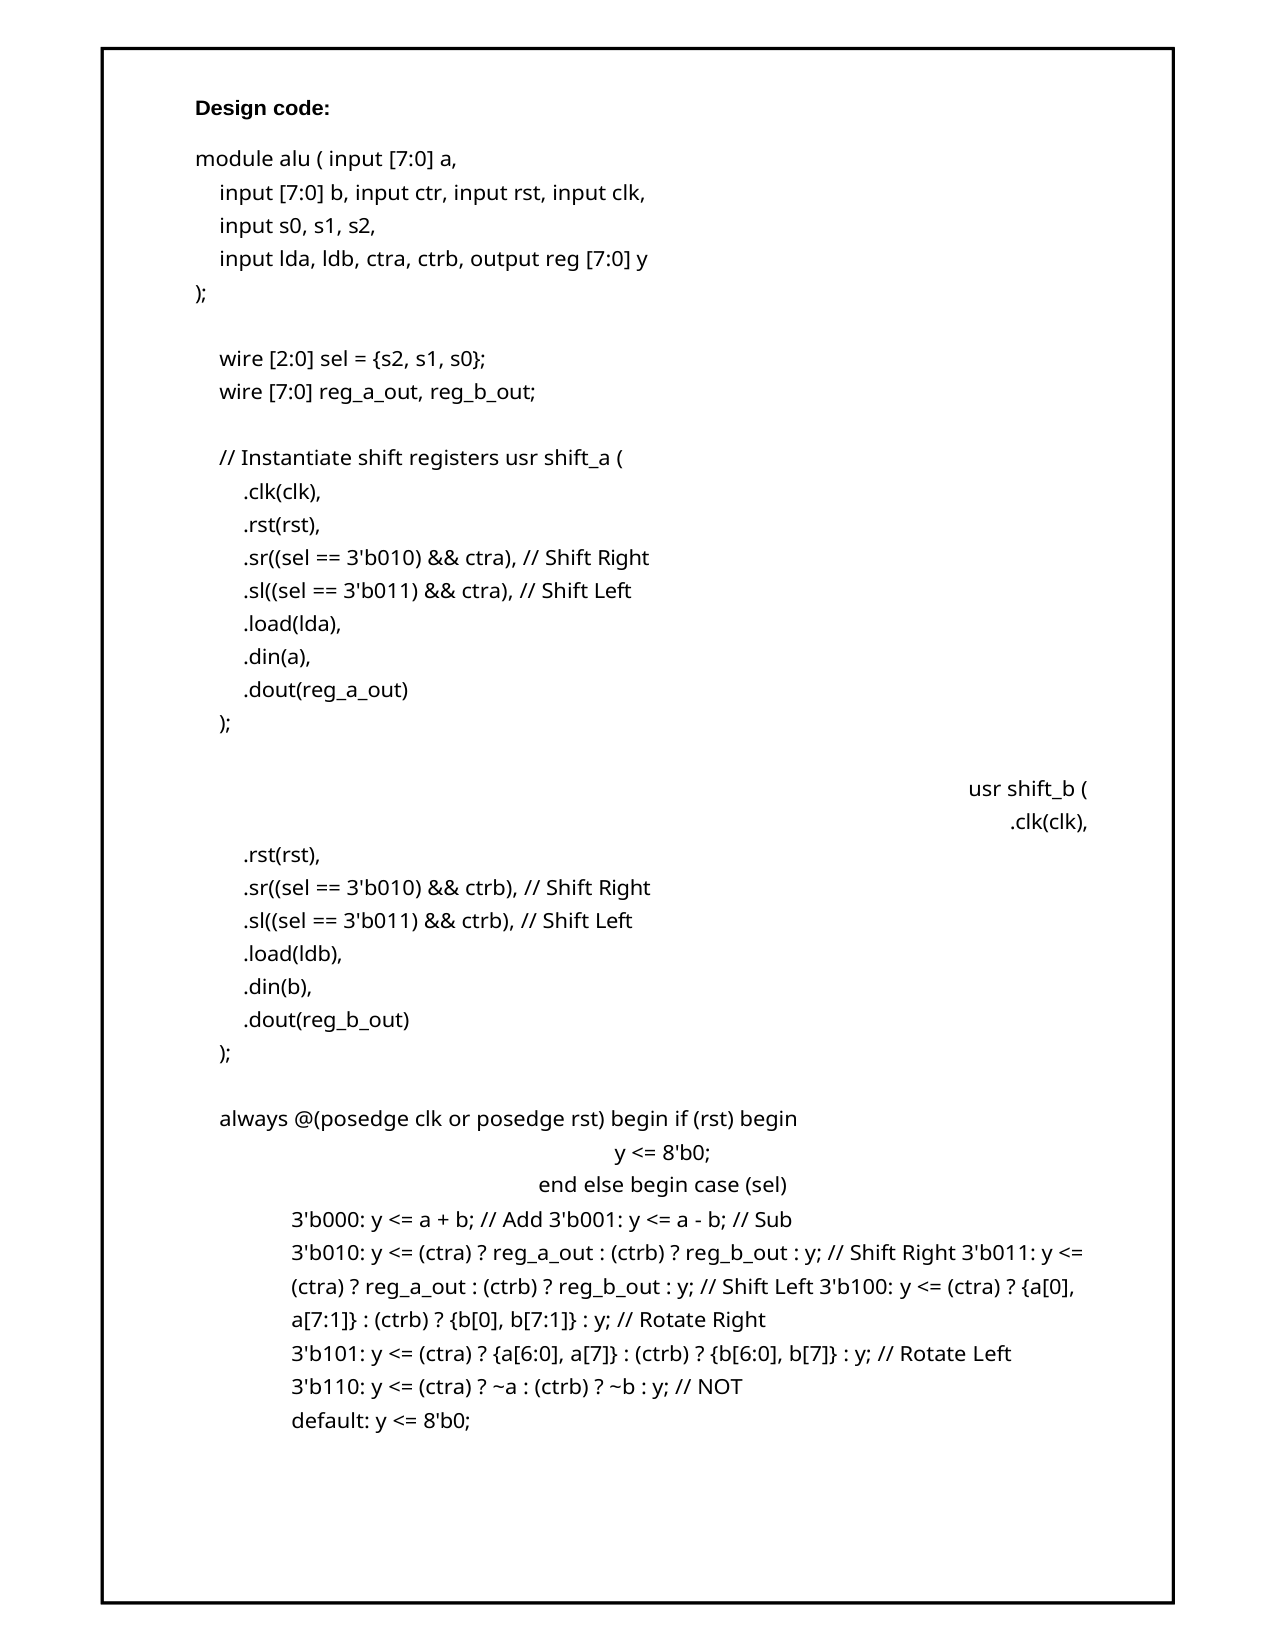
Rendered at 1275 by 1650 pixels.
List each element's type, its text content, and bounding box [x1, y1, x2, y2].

text .rst(rst), [243, 510, 1088, 538]
text // Instantiate shift registers usr shift_a ( [219, 443, 1088, 471]
text .sr((sel == 3'b010) && ctrb), // Shift Right [243, 873, 1088, 901]
text Design code: [195, 96, 1088, 120]
text ); [195, 278, 1088, 306]
text .dout(reg_a_out) [243, 675, 1088, 703]
text .clk(clk), [243, 477, 1088, 505]
text y <= 8'b0; [237, 1138, 1088, 1166]
text ); [219, 1038, 1088, 1066]
text .sl((sel == 3'b011) && ctrb), // Shift Left [243, 906, 1088, 934]
text .load(ldb), [243, 939, 1088, 967]
text .sl((sel == 3'b011) && ctra), // Shift Left [243, 576, 1088, 604]
text usr shift_b ( [187, 774, 1088, 802]
text input s0, s1, s2, [219, 211, 1088, 240]
text 3'b010: y <= (ctra) ? reg_a_out : (ctrb) ? reg_b_out : y; // Shift Right 3'b011: y <= (ctra) ? reg_a_out : (ctrb) ? reg_b_out : y; // Shift Left 3'b100: y <= (ctra) ? {a[0], a[7:1]} : (ctrb) ? {b[0], b[7:1]} : y; // Rotate Right [291, 1238, 1088, 1334]
text 3'b101: y <= (ctra) ? {a[6:0], a[7]} : (ctrb) ? {b[6:0], b[7]} : y; // Rotate Left 3'b110: y <= (ctra) ? ~a : (ctrb) ? ~b : y; // NOT [291, 1339, 1088, 1401]
text wire [2:0] sel = {s2, s1, s0}; [219, 344, 1088, 372]
text end else begin case (sel) [237, 1171, 1088, 1199]
text input lda, ldb, ctra, ctrb, output reg [7:0] y [219, 244, 1088, 273]
text always @(posedge clk or posedge rst) begin if (rst) begin [219, 1104, 1088, 1133]
text .load(lda), [243, 609, 1088, 637]
text input [7:0] b, input ctr, input rst, input clk, [219, 178, 1088, 206]
text module alu ( input [7:0] a, [195, 144, 1088, 173]
text 3'b000: y <= a + b; // Add 3'b001: y <= a - b; // Sub [291, 1205, 1088, 1233]
text ); [219, 708, 1088, 736]
text default: y <= 8'b0; [291, 1406, 1088, 1434]
text .dout(reg_b_out) [243, 1005, 1088, 1033]
text .sr((sel == 3'b010) && ctra), // Shift Right [243, 543, 1088, 571]
text .clk(clk), [187, 807, 1088, 835]
text .rst(rst), [243, 840, 1088, 868]
text wire [7:0] reg_a_out, reg_b_out; [219, 377, 1088, 406]
text .din(a), [243, 642, 1088, 670]
text .din(b), [243, 972, 1088, 1001]
